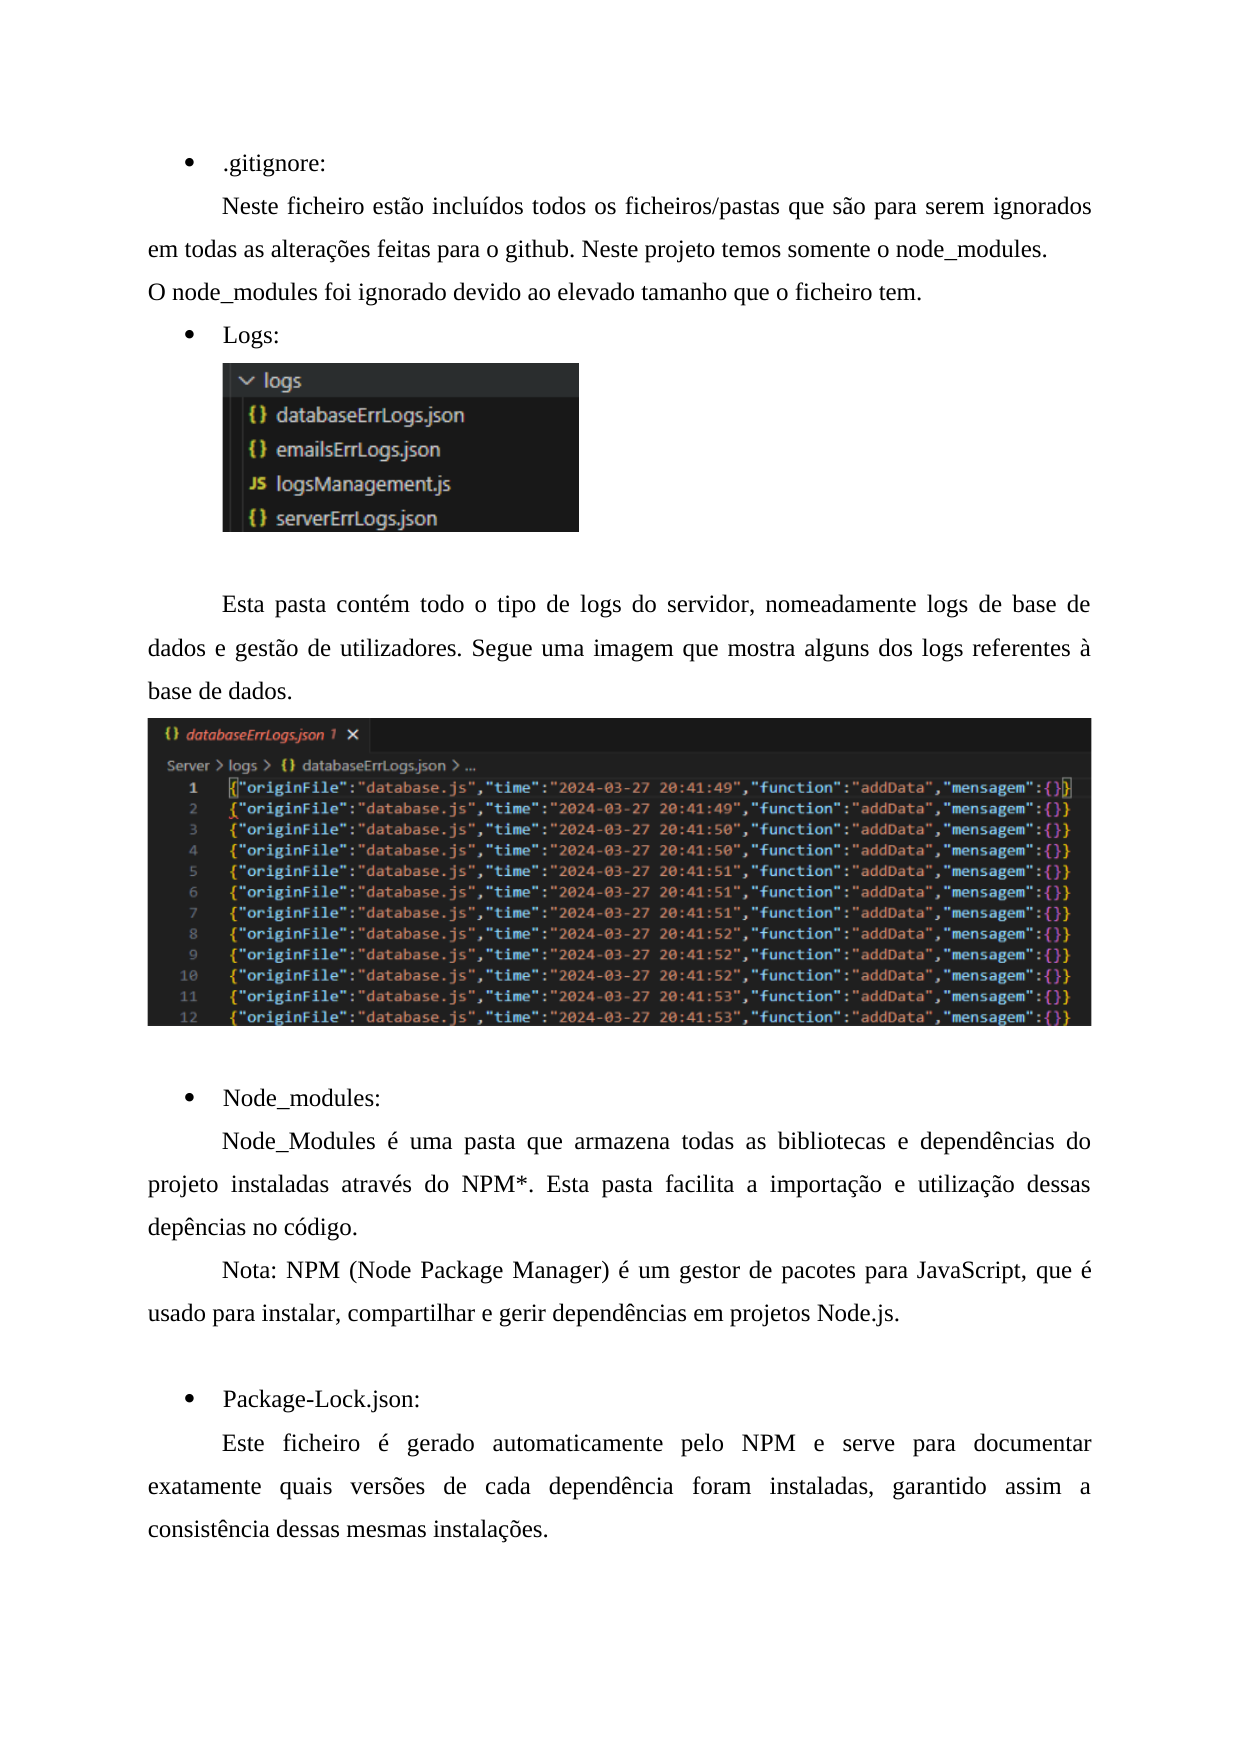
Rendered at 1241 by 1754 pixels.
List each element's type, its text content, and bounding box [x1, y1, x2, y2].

text Este ficheiro é gerado automaticamente pelo NPM e serve para documentar exatamente quais versões de cada dependência foram instaladas, garantido assim a consistência dessas mesmas instalações. [148, 1428, 1092, 1543]
list .gitignore: [185, 148, 1092, 176]
text Nota: NPM (Node Package Manager) é um gestor de pacotes para JavaScript, que é usado para instalar, compartilhar e gerir dependências em projetos Node.js. [148, 1255, 1092, 1327]
text Esta pasta contém todo o tipo de logs do servidor, nomeadamente logs de base de dados e gestão de utilizadores. Segue uma imagem que mostra alguns dos logs referentes à base de dados. [148, 589, 1092, 704]
text Node_Modules é uma pasta que armazena todas as bibliotecas e dependências do projeto instaladas através do NPM*. Esta pasta facilita a importação e utilização dessas depências no código. [148, 1126, 1092, 1241]
list Node_modules: [185, 1083, 1092, 1111]
picture [222, 363, 579, 532]
text O node_modules foi ignorado devido ao elevado tamanho que o ficheiro tem. [148, 277, 1092, 306]
list Package-Lock.json: [185, 1384, 1092, 1413]
picture [147, 718, 1092, 1026]
text Neste ficheiro estão incluídos todos os ficheiros/pastas que são para serem ignorados em todas as alterações feitas para o github. Neste projeto temos somente o node_modules. [148, 191, 1092, 263]
